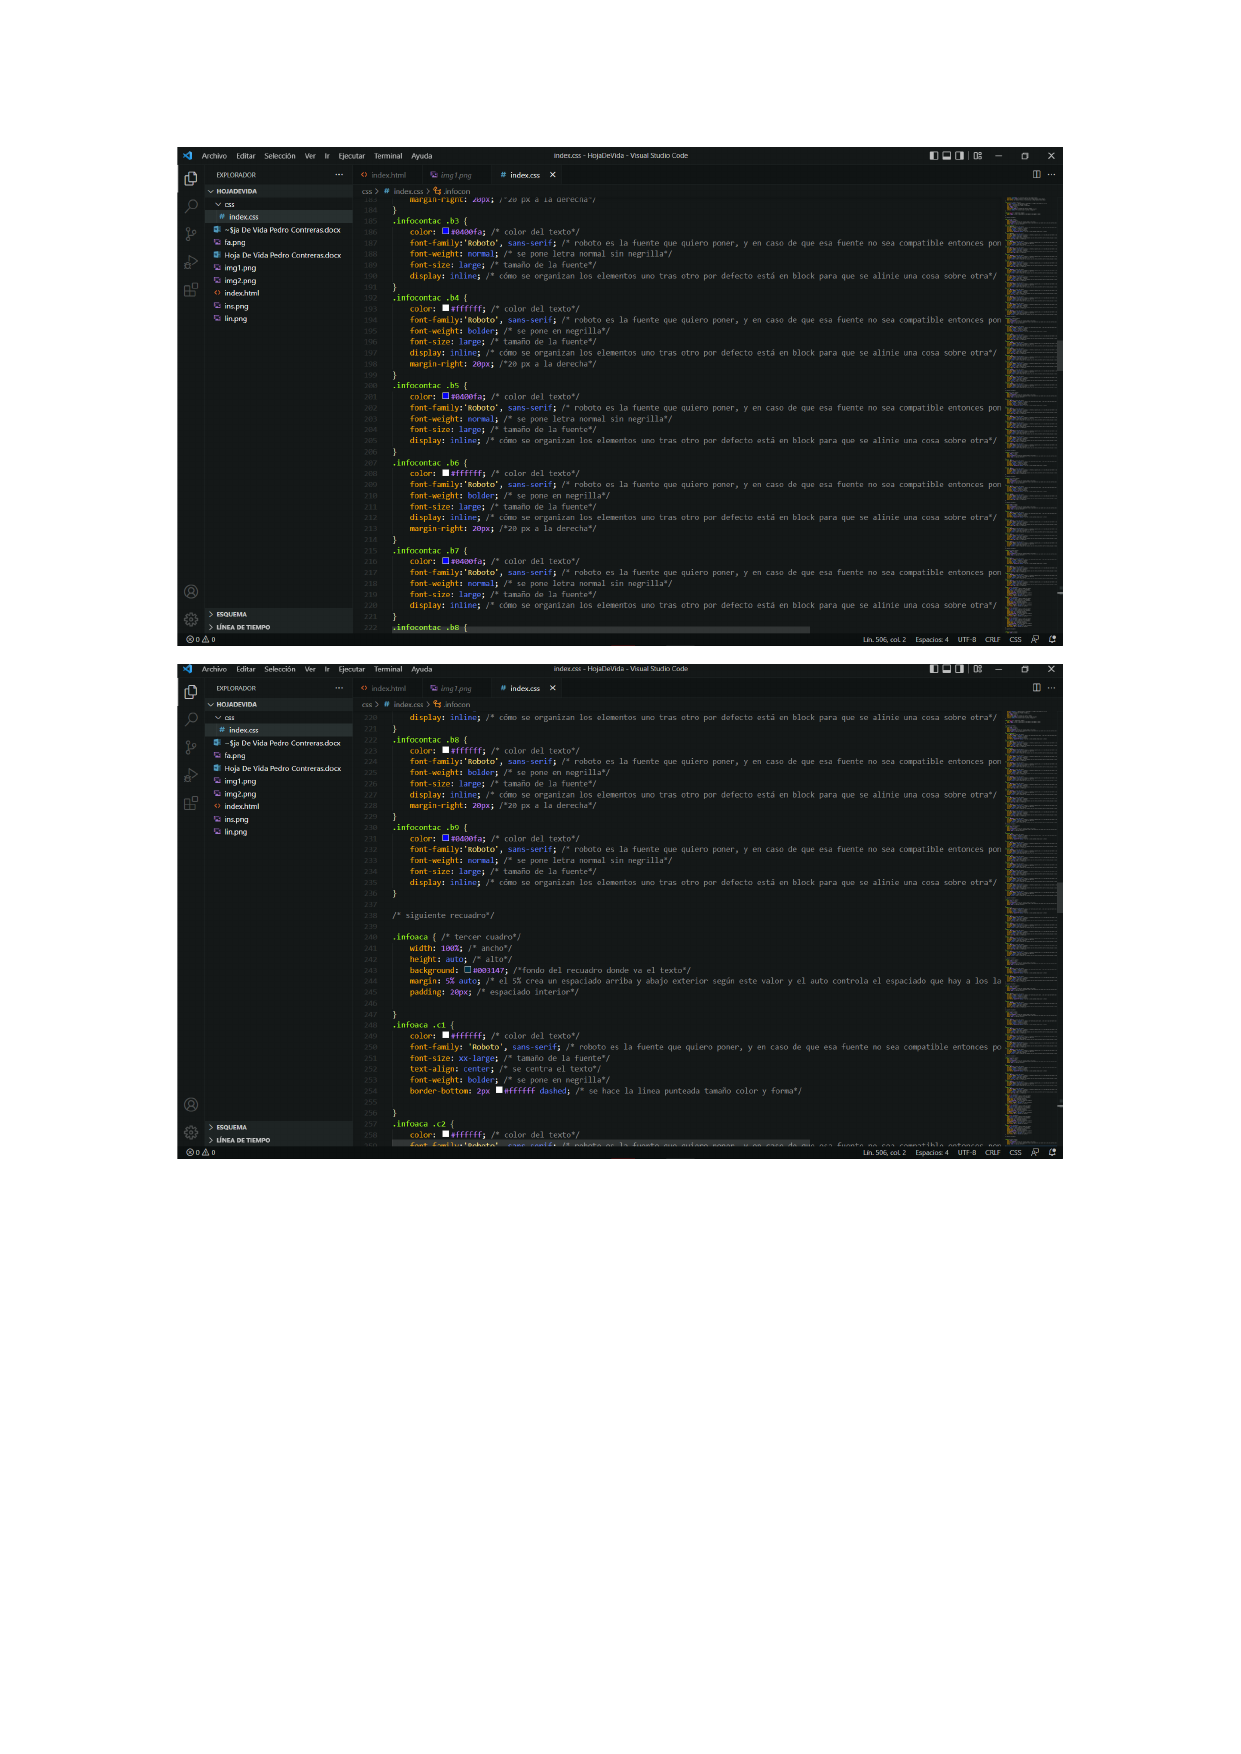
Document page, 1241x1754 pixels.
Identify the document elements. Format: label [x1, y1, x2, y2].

picture [177, 147, 1063, 646]
picture [177, 664, 1063, 1159]
